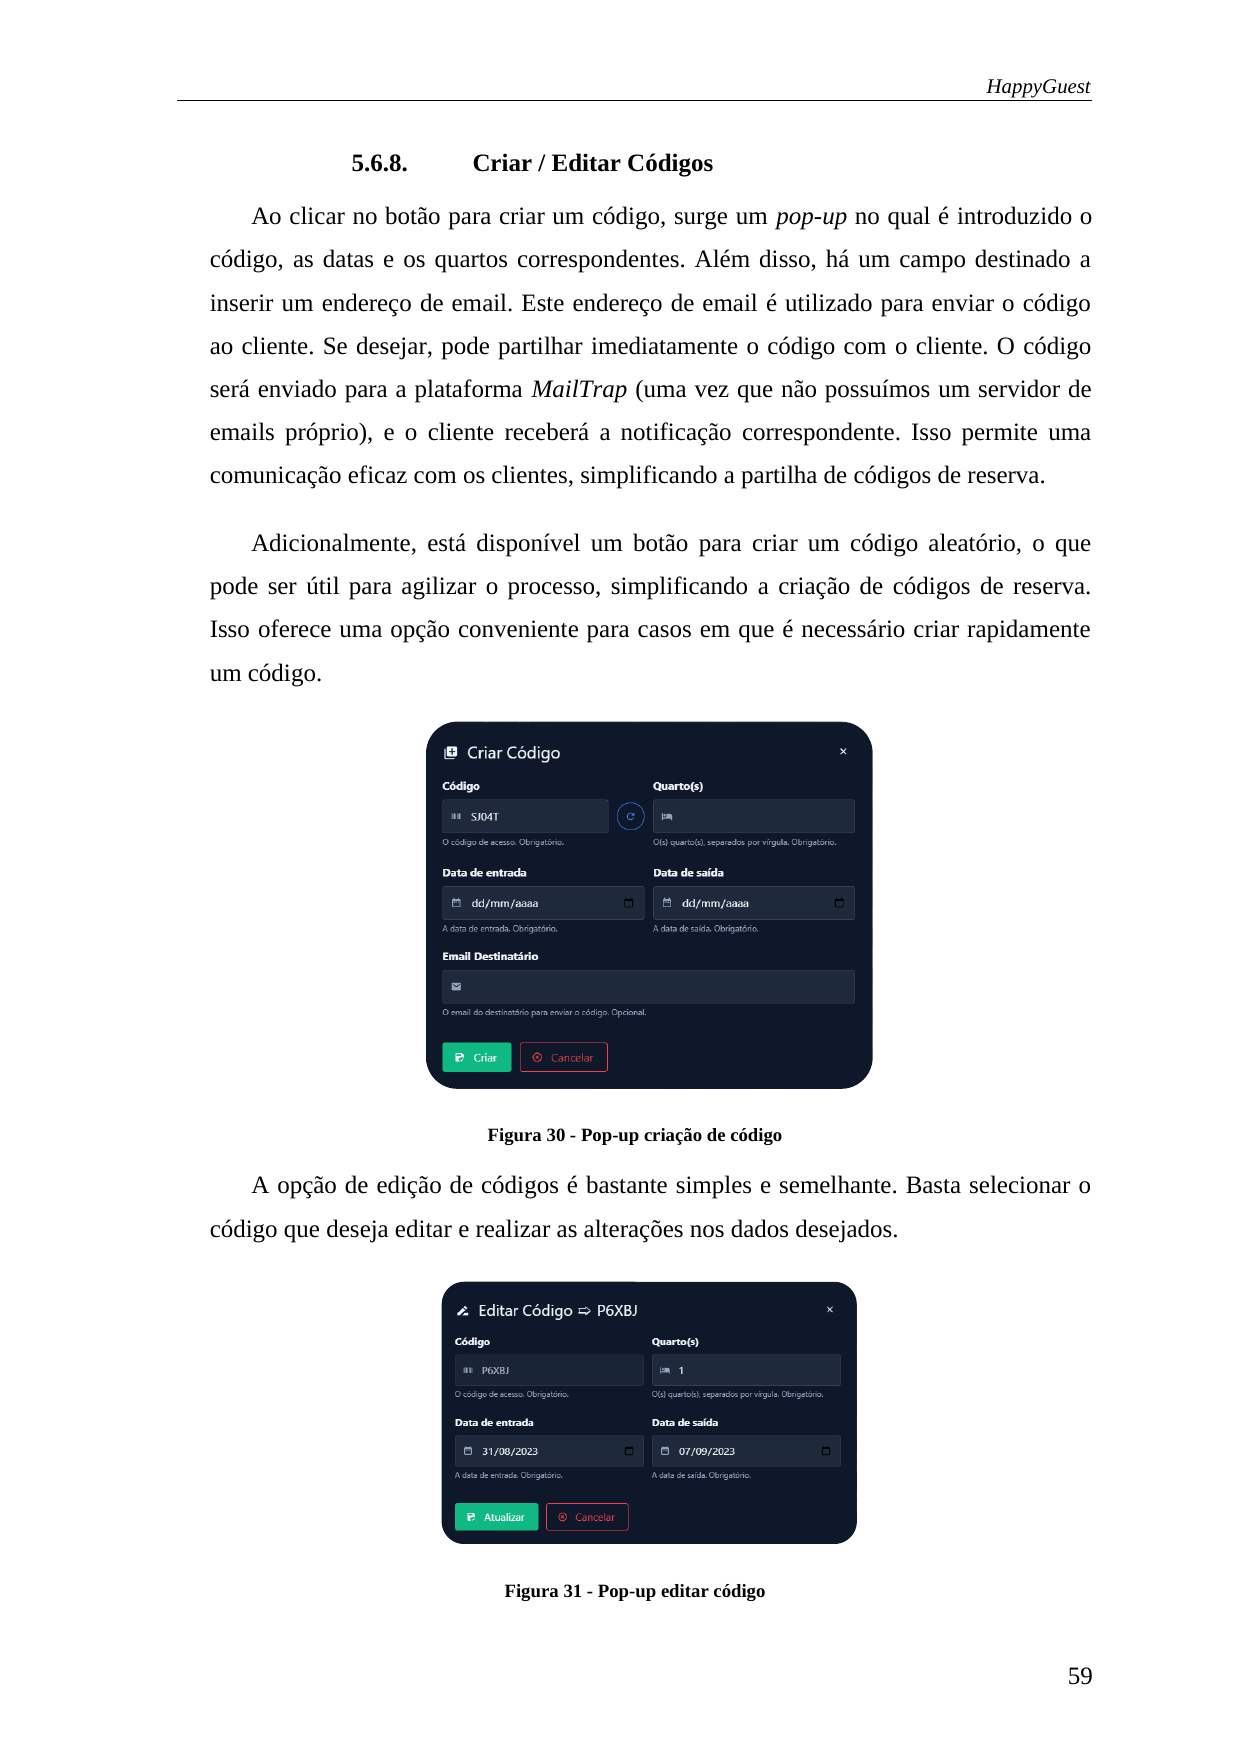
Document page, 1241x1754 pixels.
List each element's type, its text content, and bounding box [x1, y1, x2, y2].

text A opção de edição de códigos é bastante simples e semelhante. Basta selecionar o código que deseja editar e realizar as alterações nos dados desejados. [209, 1171, 1092, 1242]
picture [441, 1281, 857, 1544]
text Ao clicar no botão para criar um código, surge um pop-up no qual é introduzido o código, as datas e os quartos correspondentes. Além disso, há um campo destinado a inserir um endereço de email. Este endereço de email é utilizado para enviar o código ao cliente. Se desejar, pode partilhar imediatamente o código com o cliente. O código será enviado para a plataforma MailTrap (uma vez que não possuímos um servidor de emails próprio), e o cliente receberá a notificação correspondente. Isso permite uma comunicação eficaz com os clientes, simplificando a partilha de códigos de reserva. [209, 201, 1092, 489]
text Adicionalmente, está disponível um botão para criar um código aleatório, o que pode ser útil para agilizar o processo, simplificando a criação de códigos de reserva. Isso oferece uma opção conveniente para casos em que é necessário criar rapidamente um código. [209, 528, 1092, 686]
picture [426, 721, 873, 1089]
subtitle Criar / Editar Códigos [310, 148, 1092, 176]
